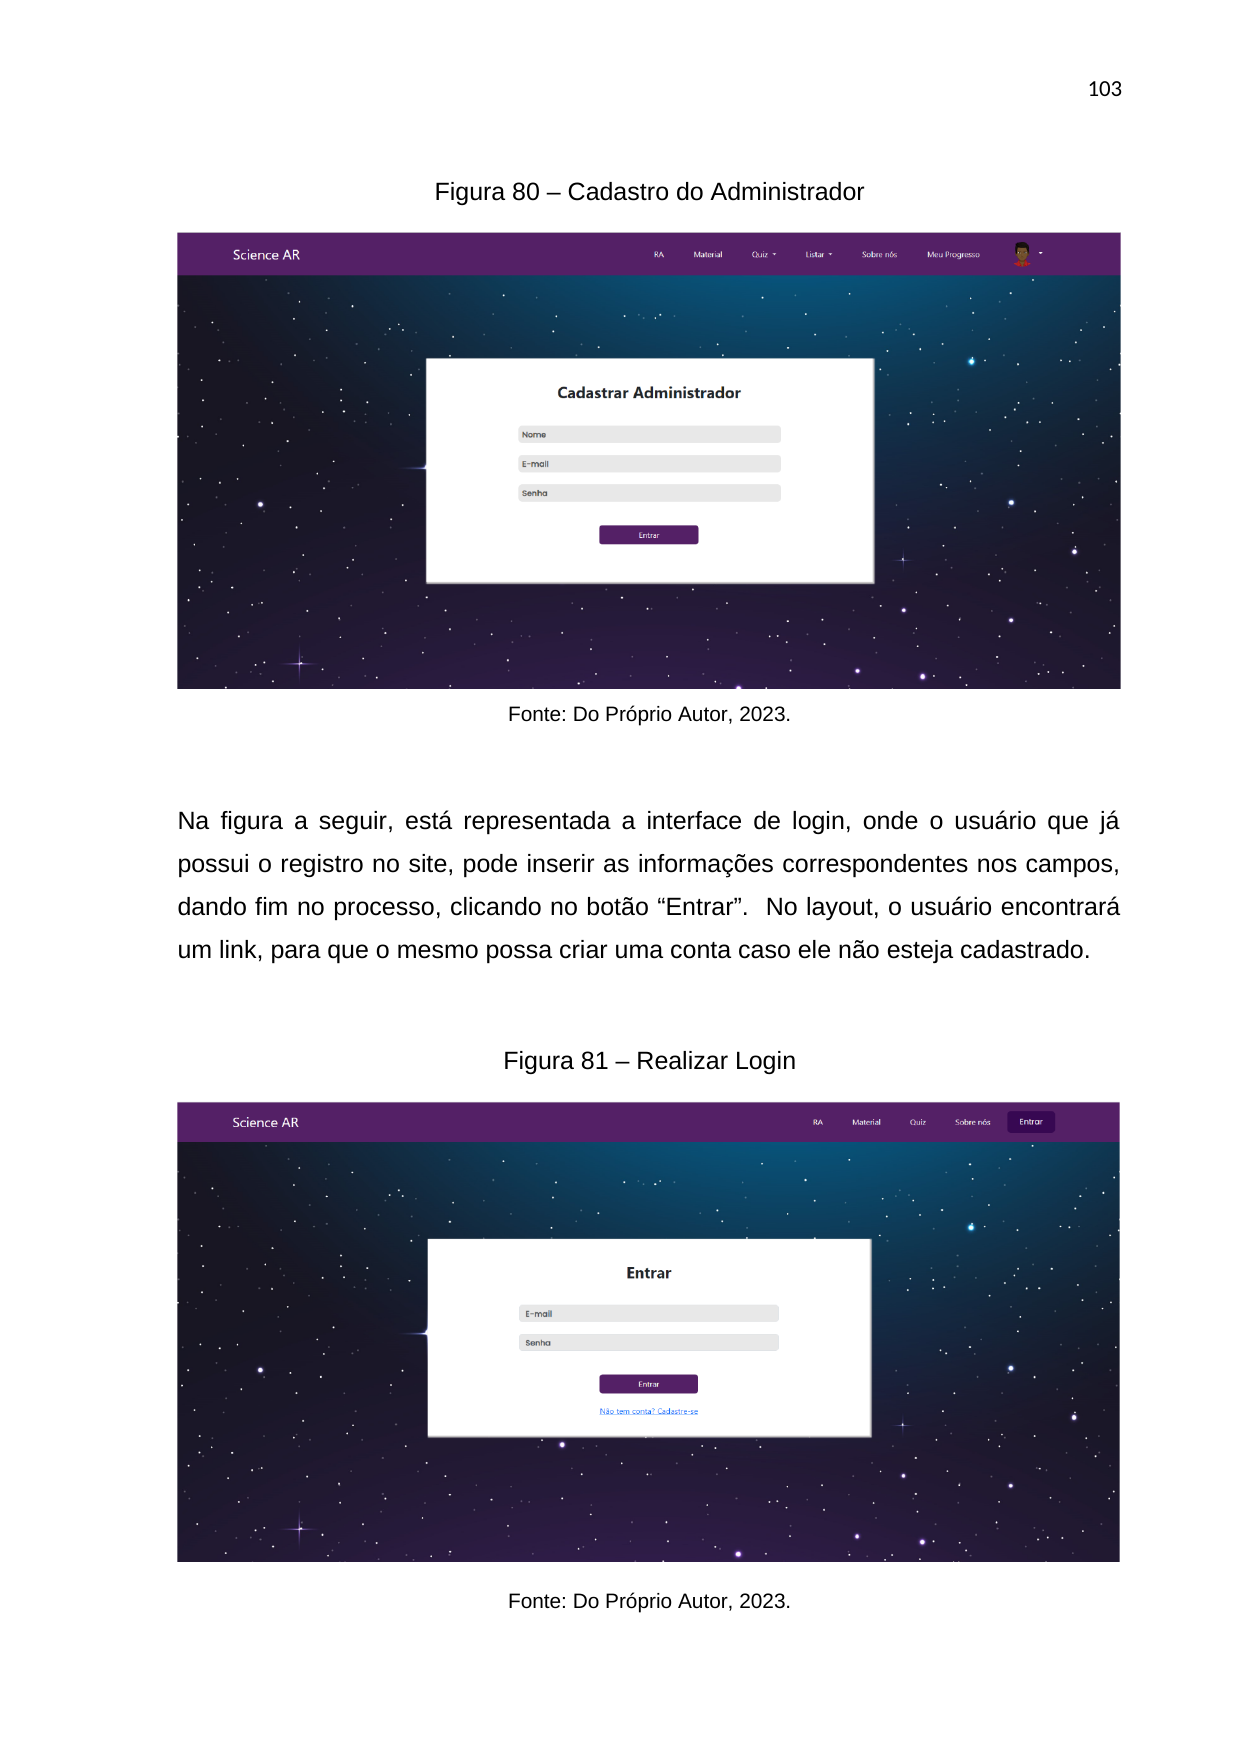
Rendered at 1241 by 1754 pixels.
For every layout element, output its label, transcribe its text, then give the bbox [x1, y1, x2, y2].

picture [177, 232, 1121, 689]
text Figura 81 – Realizar Login [177, 1046, 1122, 1075]
text Figura 80 – Cadastro do Administrador [177, 177, 1122, 206]
picture [177, 1101, 1120, 1562]
text Fonte: Do Próprio Autor, 2023. [177, 1589, 1122, 1613]
text Na figura a seguir, está representada a interface de login, onde o usuário que já possui o registro no site, pode inserir as informações correspondentes nos campos, dando fim no processo, clicando no botão “Entrar”. No layout, o usuário encontrará um link, para que o mesmo possa criar uma conta caso ele não esteja cadastrado. [177, 806, 1122, 964]
text Fonte: Do Próprio Autor, 2023. [177, 702, 1122, 726]
